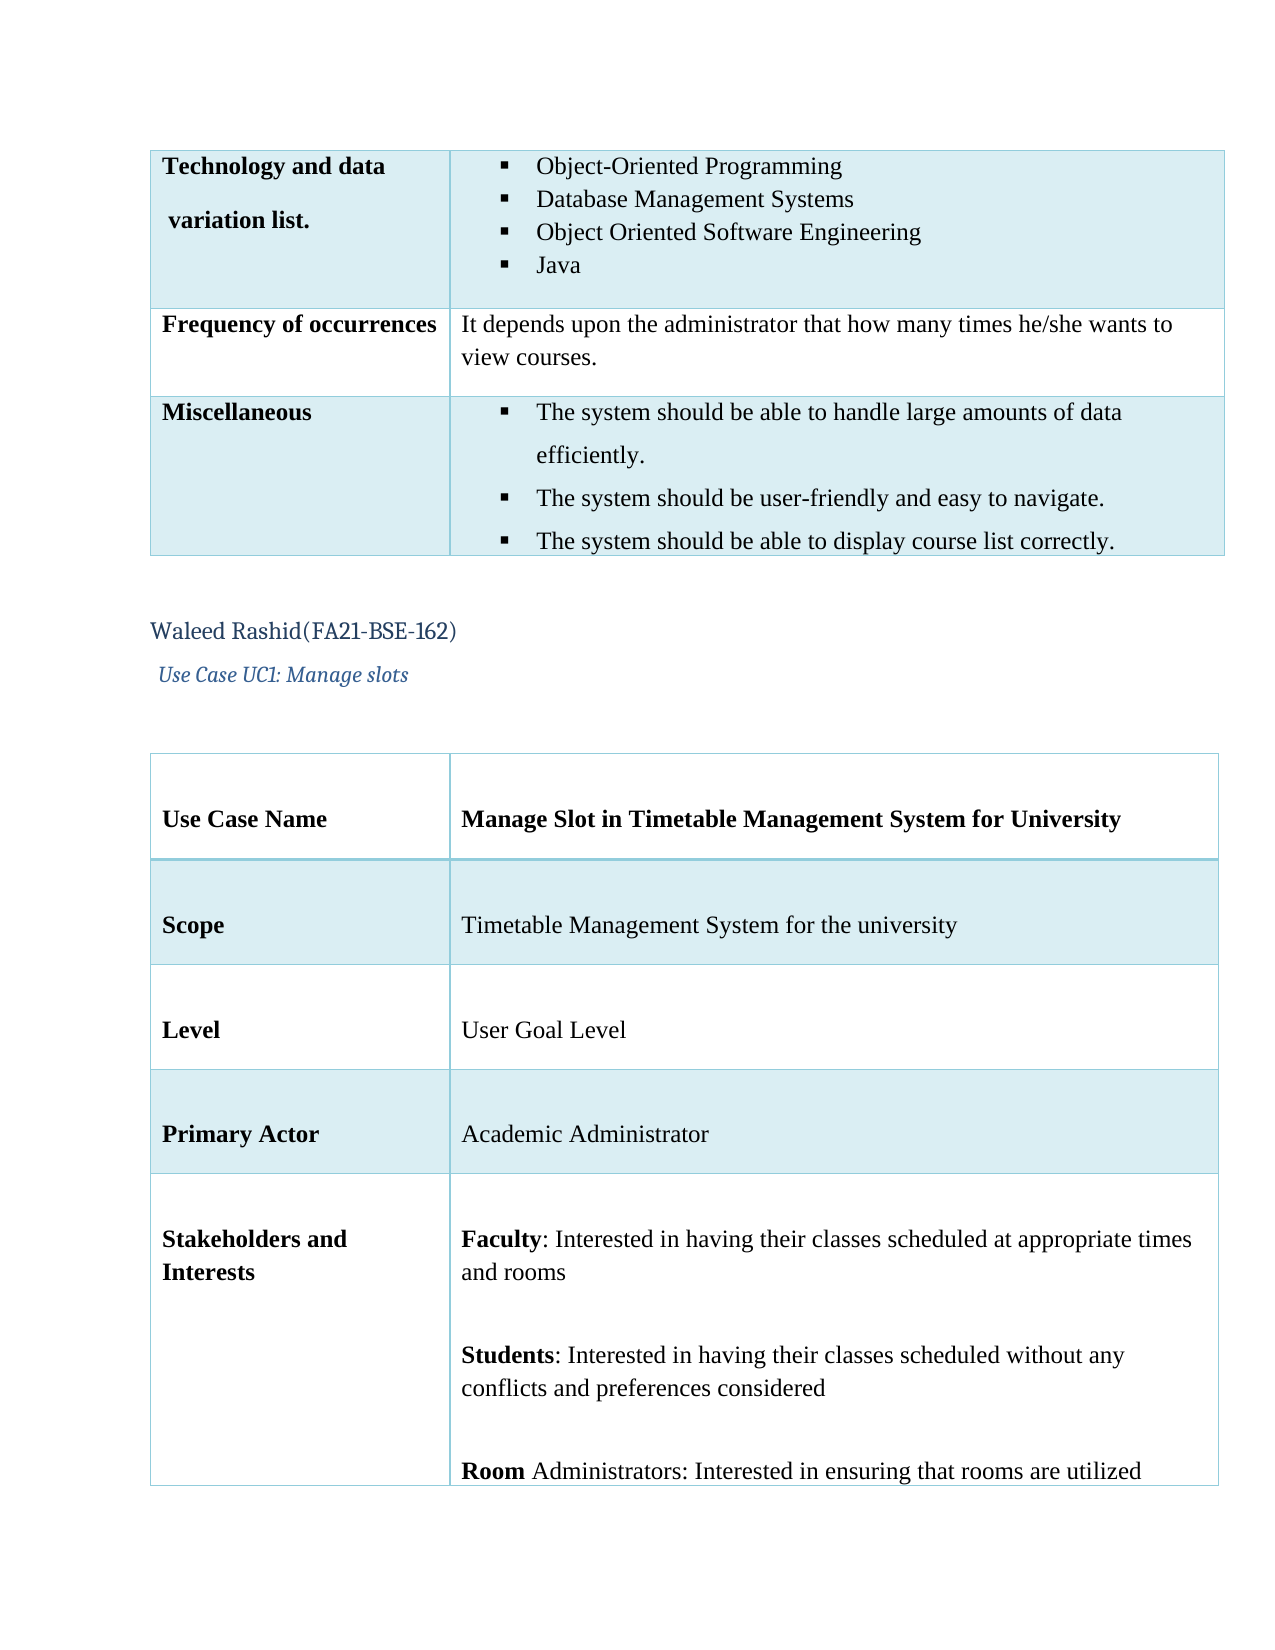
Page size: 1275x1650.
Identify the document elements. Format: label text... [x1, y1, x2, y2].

table_cell Academic Administrator [451, 1070, 1218, 1173]
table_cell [451, 1174, 1218, 1485]
table_cell Technology and data variation list. [151, 151, 449, 308]
table_cell It depends upon the administrator that how many times he/she wants to view courses. [451, 309, 1224, 396]
table_cell Miscellaneous [151, 397, 449, 555]
table_cell Scope [151, 861, 449, 964]
table_cell Level [151, 965, 449, 1068]
table_cell Timetable Management System for the university [451, 861, 1218, 964]
table_cell Primary Actor [151, 1070, 449, 1173]
table_cell User Goal Level [451, 965, 1218, 1068]
table_cell Object-Oriented Programming Database Management Systems Object Oriented Software Engineering Java [451, 151, 1224, 308]
table_header Use Case Name [151, 754, 449, 857]
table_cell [151, 1174, 449, 1485]
table_header Manage Slot in Timetable Management System for University [451, 754, 1218, 857]
table_header Use Case UC1: Manage slots [150, 650, 428, 700]
subtitle Waleed Rashid(FA21-BSE-162) [150, 617, 1125, 646]
table_cell The system should be able to handle large amounts of data efficiently. The system should be user-friendly and easy to navigate. The system should be able to display course list correctly. [451, 397, 1224, 555]
table_cell Frequency of occurrences [151, 309, 449, 396]
